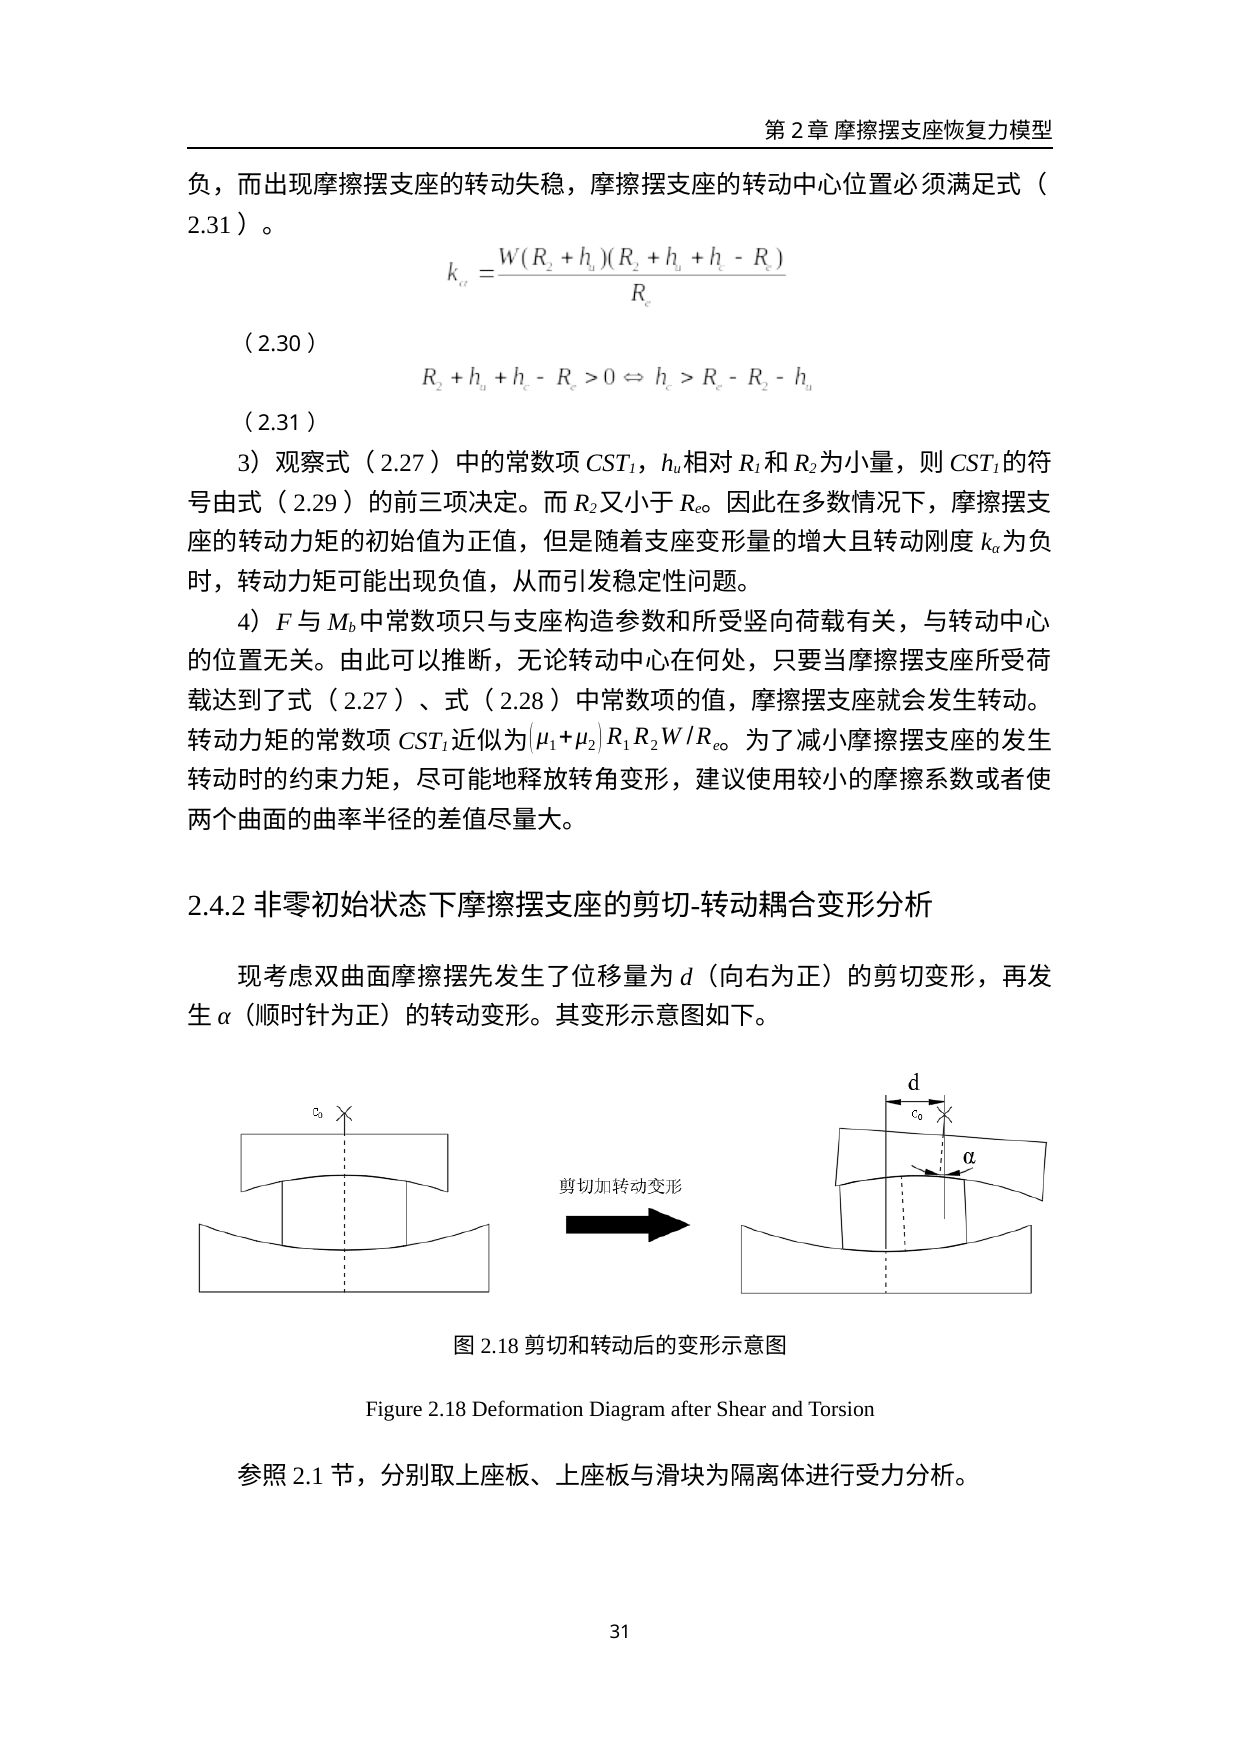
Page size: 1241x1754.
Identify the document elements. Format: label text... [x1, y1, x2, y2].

picture [187, 1033, 1053, 1305]
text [187, 163, 1053, 242]
text 参照2.1 节，分别取上座板、上座板与滑块为隔离体进行受力分析。 [187, 1453, 1053, 1493]
text 现考虑双曲面摩擦摆先发生了位移量为d（向右为正）的剪切变形，再发生α（顺时针为正）的转动变形。其变形示意图如下。 [187, 954, 1053, 1033]
subtitle 非零初始状态下摩擦摆支座的剪切-转动耦合变形分析 [187, 863, 1053, 942]
